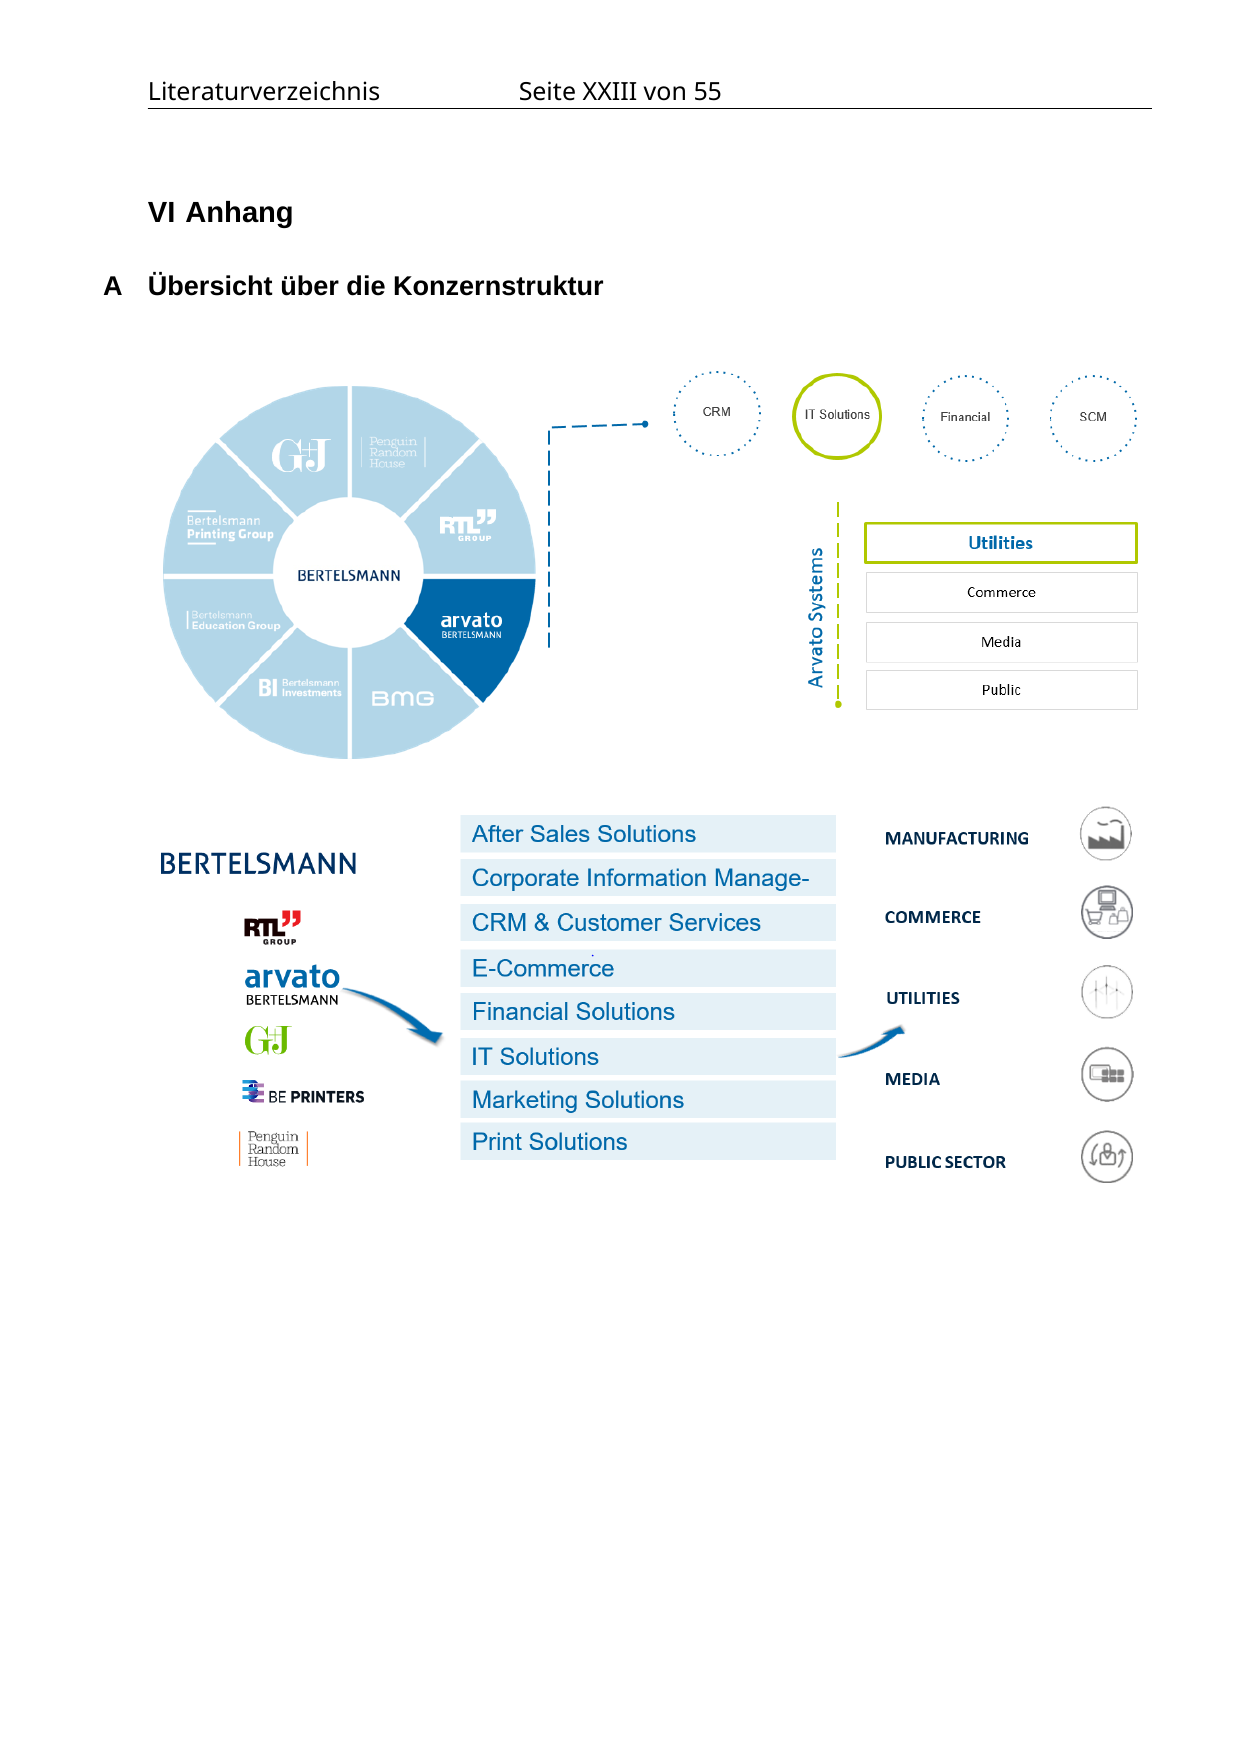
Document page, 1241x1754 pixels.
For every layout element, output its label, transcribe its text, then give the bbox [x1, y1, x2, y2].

text Anhang [148, 195, 1152, 229]
picture [147, 330, 1152, 777]
text Übersicht über die Konzernstruktur [103, 270, 1152, 302]
picture [148, 788, 1151, 1203]
